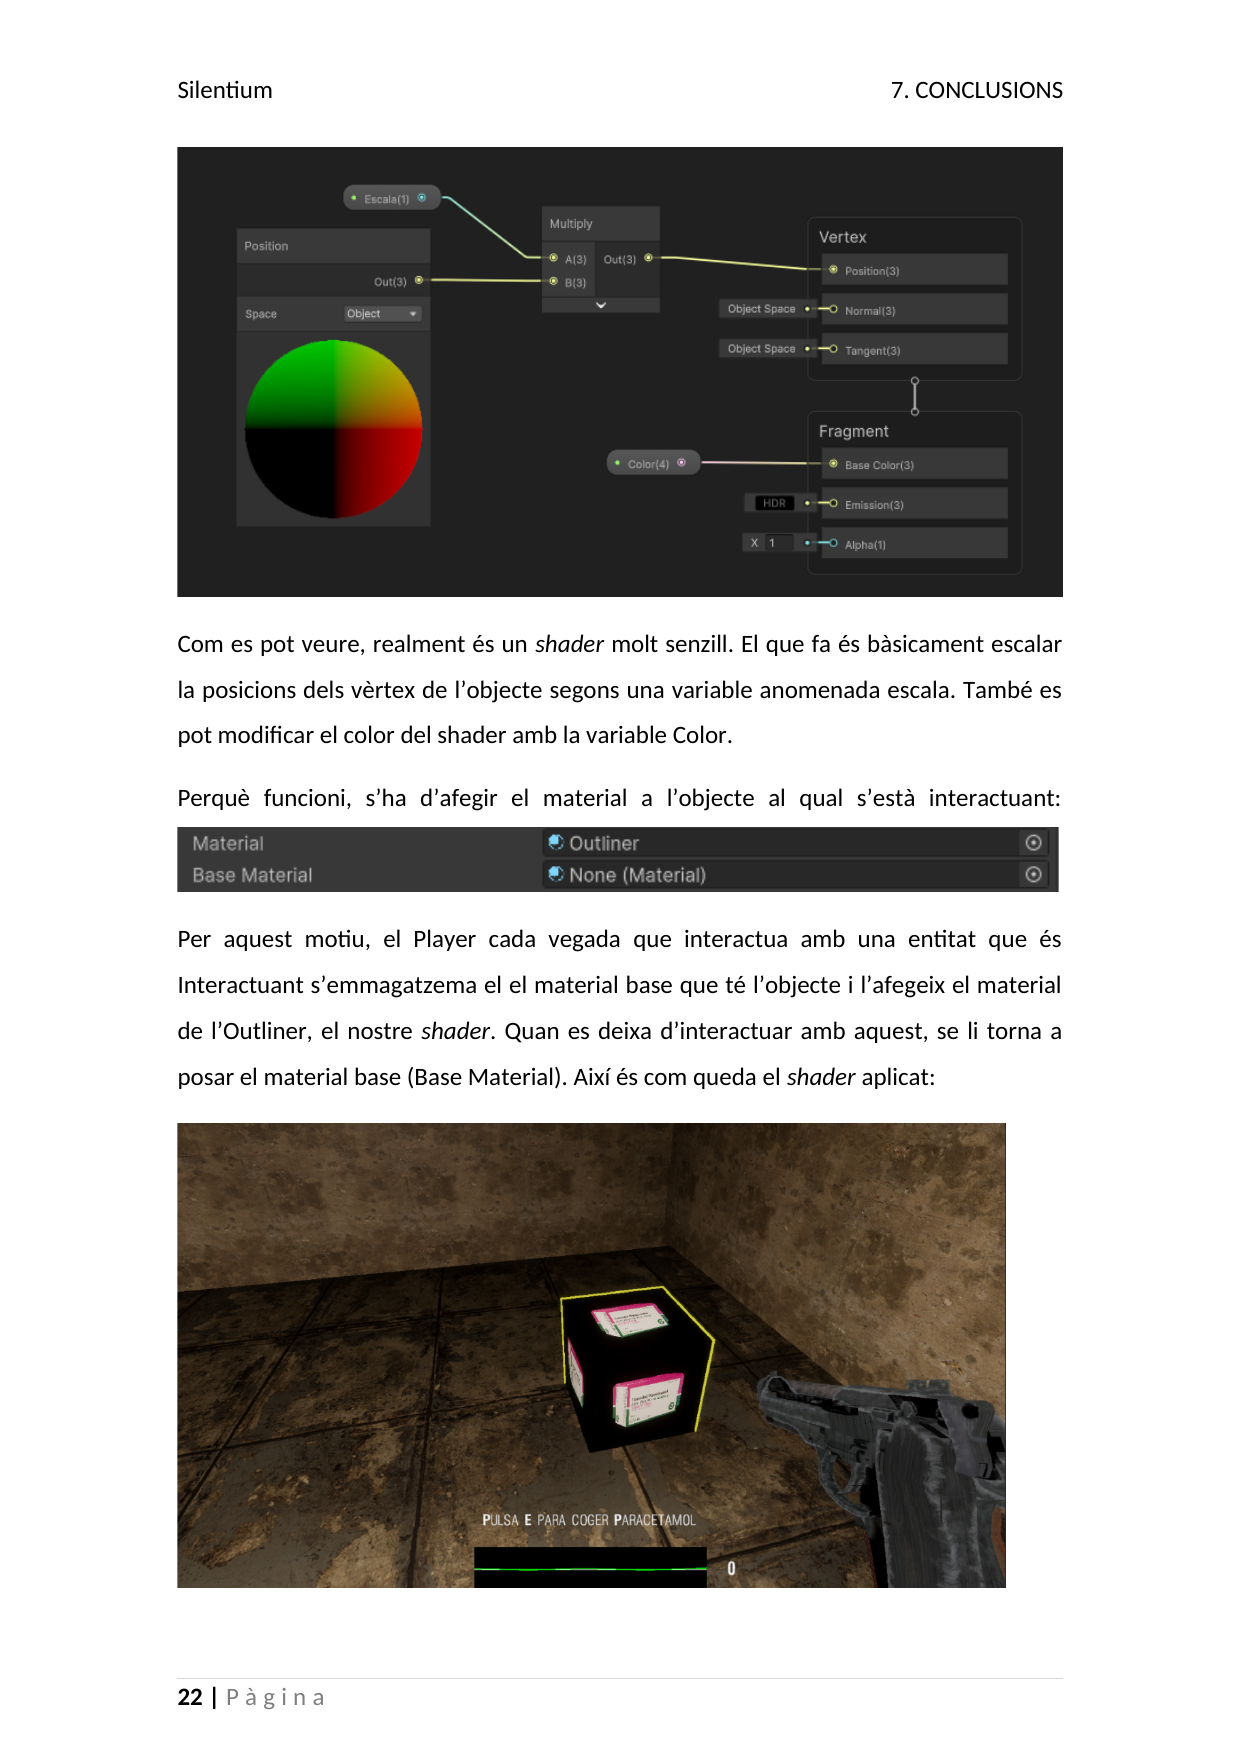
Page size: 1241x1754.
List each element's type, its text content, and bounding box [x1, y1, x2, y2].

text Com es pot veure, realment és un shader molt senzill. El que fa és bàsicament escalar la posicions dels vèrtex de l’objecte segons una variable anomenada escala. També es pot modificar el color del shader amb la variable Color. [177, 628, 1063, 750]
picture [177, 147, 1063, 597]
picture [177, 827, 1059, 892]
text Per aquest motiu, el Player cada vegada que interactua amb una entitat que és Interactuant s’emmagatzema el el material base que té l’objecte i l’afegeix el material de l’Outliner, el nostre shader. Quan es deixa d’interactuar amb aquest, se li torna a posar el material base (Base Material). Així és com queda el shader aplicat: [177, 923, 1063, 1091]
picture [177, 1123, 1006, 1588]
